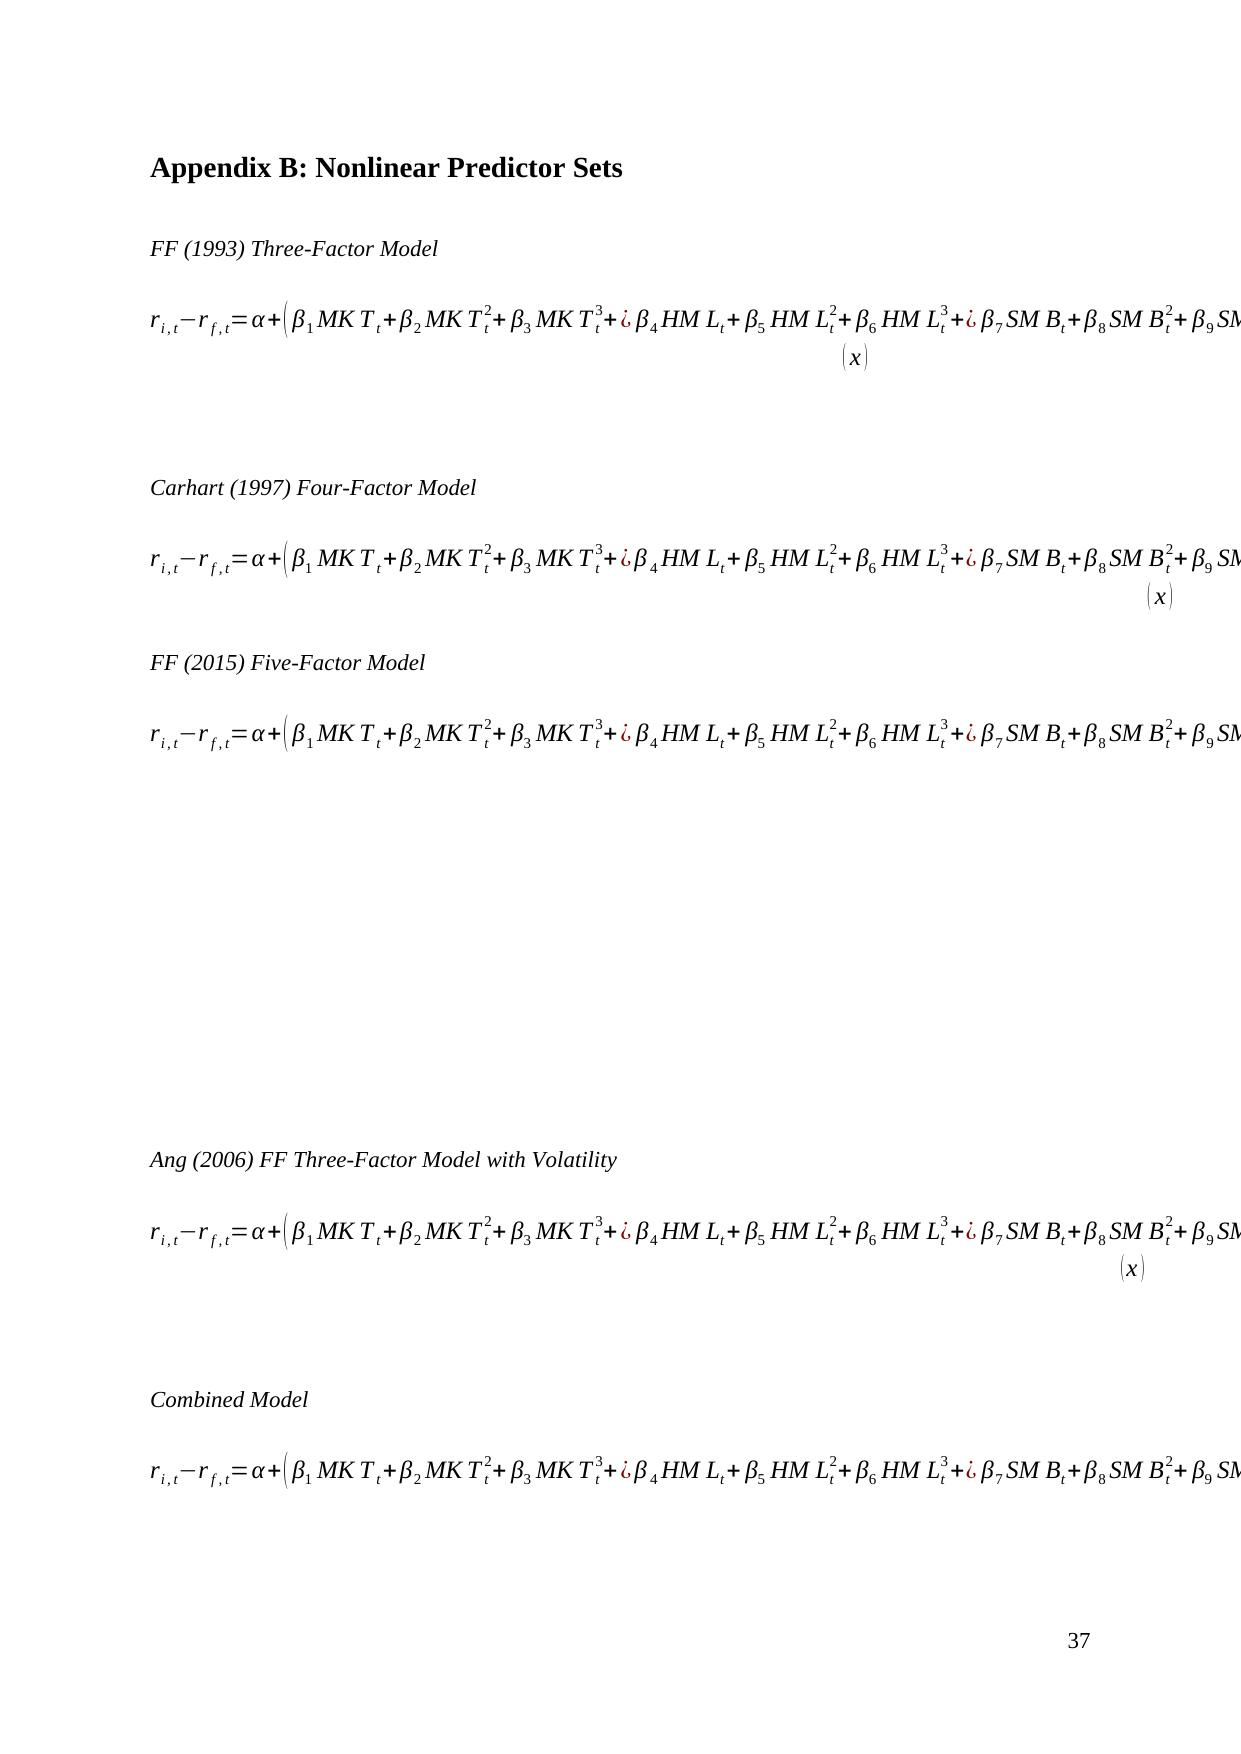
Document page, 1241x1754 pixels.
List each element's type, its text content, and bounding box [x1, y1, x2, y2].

text FF (1993) Three-Factor Model [150, 235, 1090, 261]
text Appendix B: Nonlinear Predictor Sets [150, 150, 1090, 183]
text Combined Model [150, 1386, 1090, 1412]
text Ang (2006) FF Three-Factor Model with Volatility [150, 1146, 1090, 1173]
text Carhart (1997) Four-Factor Model [150, 474, 1090, 501]
text FF (2015) Five-Factor Model [150, 649, 1090, 676]
